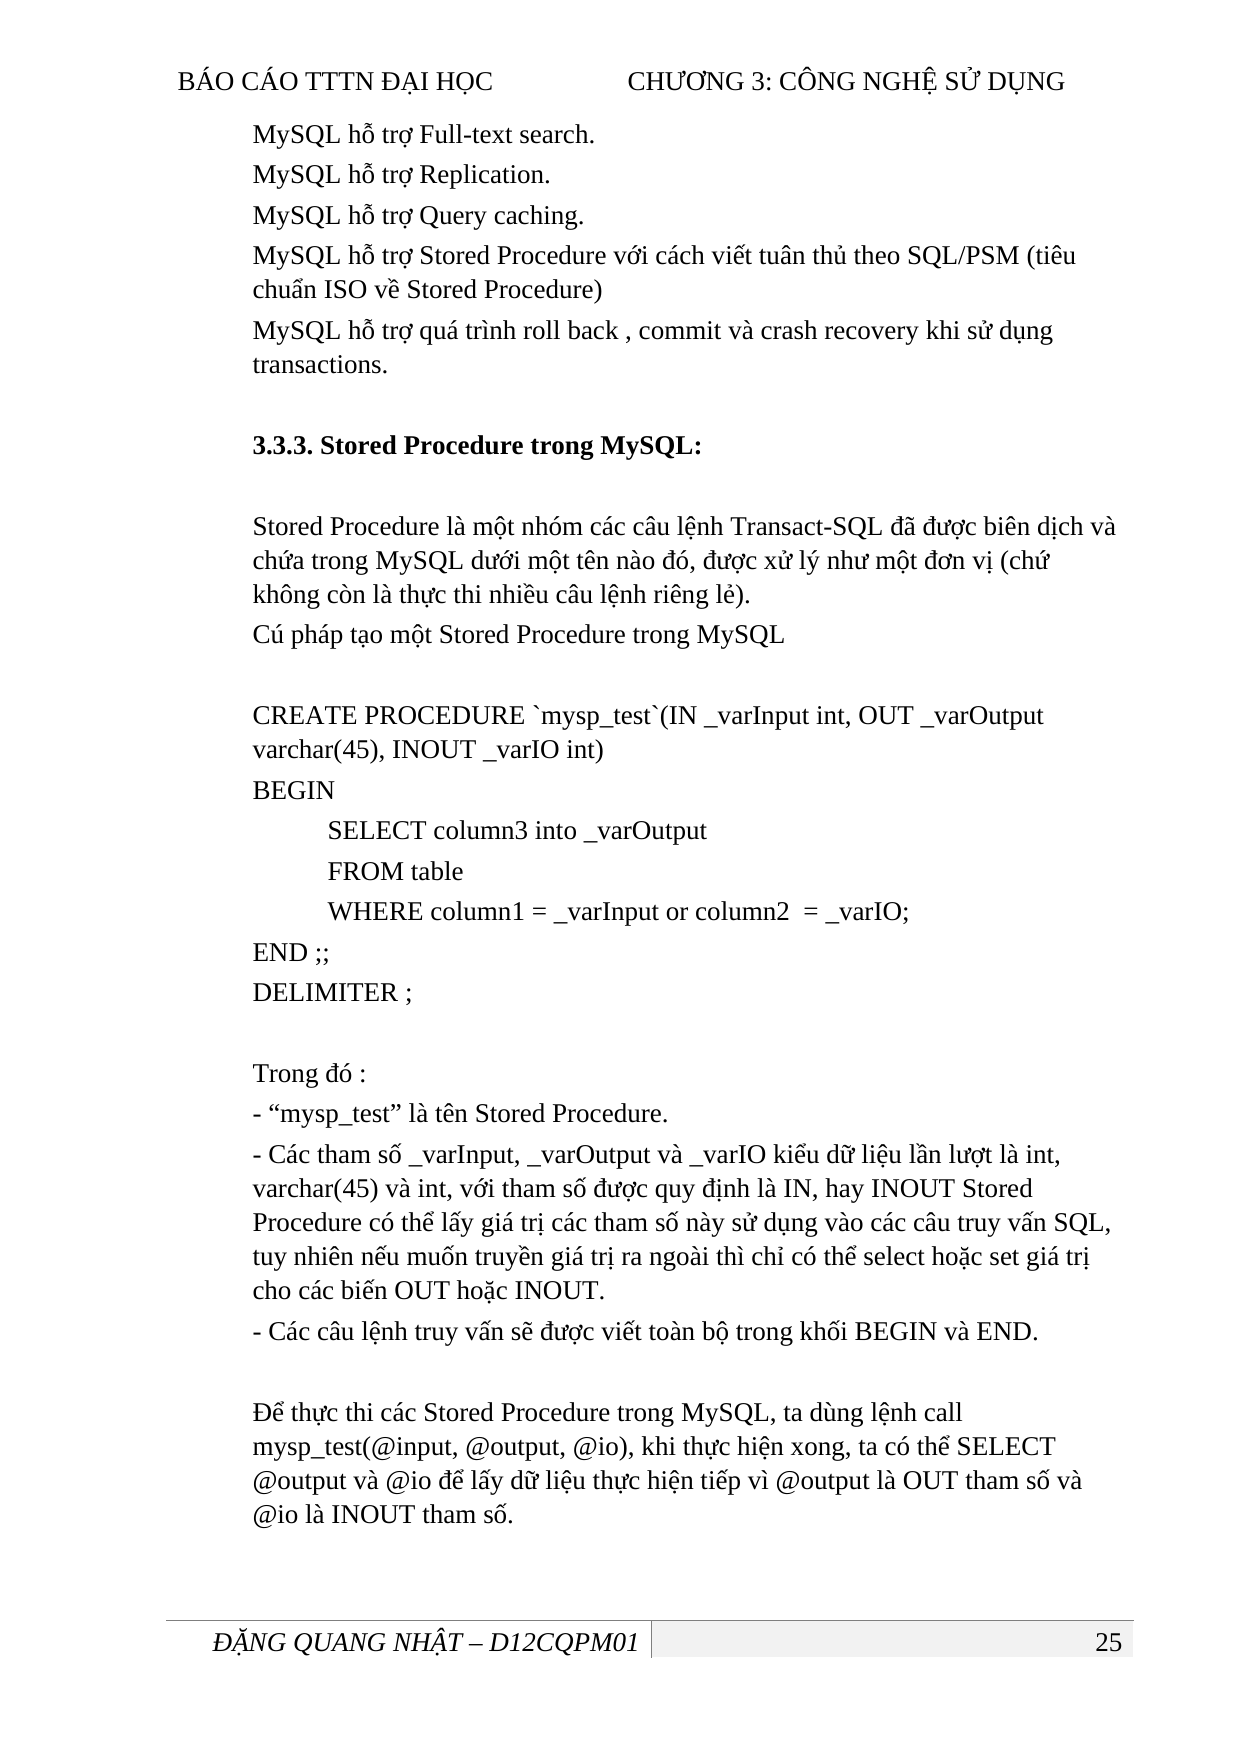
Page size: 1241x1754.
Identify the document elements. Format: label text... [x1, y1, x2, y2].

text MySQL hỗ trợ Stored Procedure với cách viết tuân thủ theo SQL/PSM (tiêu chuẩn ISO về Stored Procedure) [177, 239, 1122, 305]
text MySQL hỗ trợ quá trình roll back , commit và crash recovery khi sử dụng transactions. [177, 314, 1122, 379]
text Trong đó : [252, 1057, 1122, 1088]
text MySQL hỗ trợ Full-text search. [177, 118, 1122, 149]
text - Các câu lệnh truy vấn sẽ được viết toàn bộ trong khối BEGIN và END. [252, 1315, 1122, 1346]
text MySQL hỗ trợ Query caching. [177, 199, 1122, 230]
text - Các tham số _varInput, _varOutput và _varIO kiểu dữ liệu lần lượt là int, varchar(45) và int, với tham số được quy định là IN, hay INOUT Stored Procedure có thể lấy giá trị các tham số này sử dụng vào các câu truy vấn SQL, tuy nhiên nếu muốn truyền giá trị ra ngoài thì chỉ có thể select hoặc set giá trị cho các biến OUT hoặc INOUT. [252, 1138, 1122, 1306]
text DELIMITER ; [252, 976, 1122, 1007]
text Để thực thi các Stored Procedure trong MySQL, ta dùng lệnh call mysp_test(@input, @output, @io), khi thực hiện xong, ta có thể SELECT @output và @io để lấy dữ liệu thực hiện tiếp vì @output là OUT tham số và @io là INOUT tham số. [252, 1396, 1122, 1529]
text MySQL hỗ trợ Replication. [177, 158, 1122, 190]
text Stored Procedure là một nhóm các câu lệnh Transact-SQL đã được biên dịch và chứa trong MySQL dưới một tên nào đó, được xử lý như một đơn vị (chứ không còn là thực thi nhiều câu lệnh riêng lẻ). [252, 510, 1122, 609]
text WHERE column1 = _varInput or column2 = _varIO; [252, 895, 1122, 926]
text BEGIN [252, 774, 1122, 805]
text CREATE PROCEDURE `mysp_test`(IN _varInput int, OUT _varOutput varchar(45), INOUT _varIO int) [252, 699, 1122, 765]
text SELECT column3 into _varOutput [252, 814, 1122, 846]
text FROM table [252, 855, 1122, 886]
subtitle 3.3.3. Stored Procedure trong MySQL: [252, 429, 1122, 460]
text END ;; [252, 936, 1122, 967]
text - “mysp_test” là tên Stored Procedure. [252, 1097, 1122, 1128]
text Cú pháp tạo một Stored Procedure trong MySQL [177, 618, 1122, 650]
